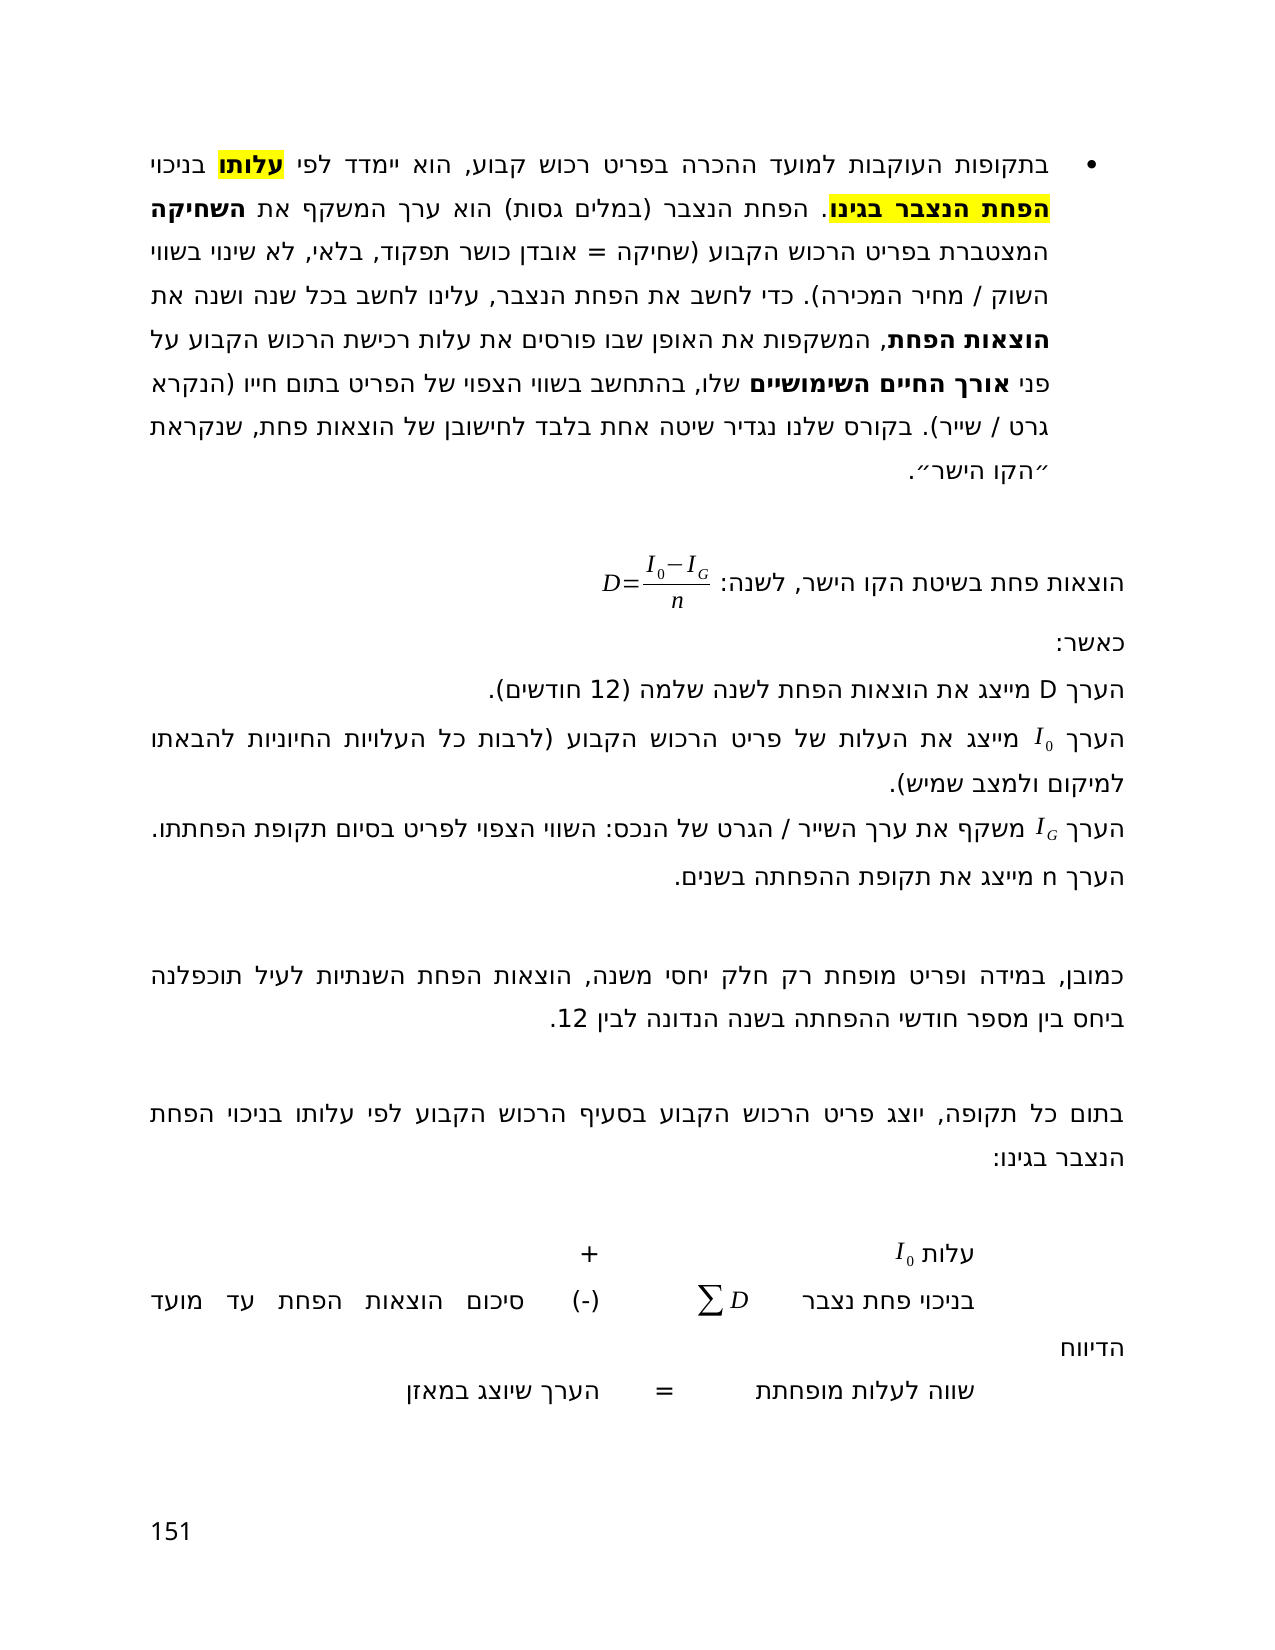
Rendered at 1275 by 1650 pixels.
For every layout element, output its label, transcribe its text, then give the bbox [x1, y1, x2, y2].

text הערך D מייצג את הוצאות הפחת לשנה שלמה (12 חודשים). [150, 672, 1125, 706]
text הוצאות פחת בשיטת הקו הישר, לשנה: [150, 551, 1125, 614]
text שווה לעלות מופחתת = הערך שיוצג במאזן [150, 1376, 1125, 1406]
text בתום כל תקופה, יוצג פריט הרכוש הקבוע בסעיף הרכוש הקבוע לפי עלותו בניכוי הפחת הנצבר בגינו: [150, 1099, 1125, 1172]
text עלות + [150, 1238, 1125, 1269]
list בתקופות העוקבות למועד ההכרה בפריט רכוש קבוע, הוא יימדד לפי עלותו בניכוי הפחת הנצבר בגינו. הפחת הנצבר (במלים גסות) הוא ערך המשקף את השחיקה המצטברת בפריט הרכוש הקבוע (שחיקה = אובדן כושר תפקוד, בלאי, לא שינוי בשווי השוק / מחיר המכירה). כדי לחשב את הפחת הנצבר, עלינו לחשב בכל שנה ושנה את הוצאות הפחת, המשקפות את האופן שבו פורסים את עלות רכישת הרכוש הקבוע על פני אורך החיים השימושיים שלו, בהתחשב בשווי הצפוי של הפריט בתום חייו (הנקרא גרט / שייר). בקורס שלנו נגדיר שיטה אחת בלבד לחישובן של הוצאות פחת, שנקראת ״הקו הישר״. [150, 150, 1087, 485]
text כמובן, במידה ופריט מופחת רק חלק יחסי משנה, הוצאות הפחת השנתיות לעיל תוכפלנה ביחס בין מספר חודשי ההפחתה בשנה הנדונה לבין 12. [150, 961, 1125, 1034]
text הערך משקף את ערך השייר / הגרט של הנכס: השווי הצפוי לפריט בסיום תקופת הפחתתו. [150, 813, 1125, 844]
text הערך מייצג את העלות של פריט הרכוש הקבוע (לרבות כל העלויות החיוניות להבאתו למיקום ולמצב שמיש). [150, 723, 1125, 798]
text בניכוי פחת נצבר (-) סיכום הוצאות הפחת עד מועד הדיווח [150, 1284, 1125, 1362]
text כאשר: [150, 628, 1125, 657]
text הערך n מייצג את תקופת ההפחתה בשנים. [150, 859, 1125, 893]
